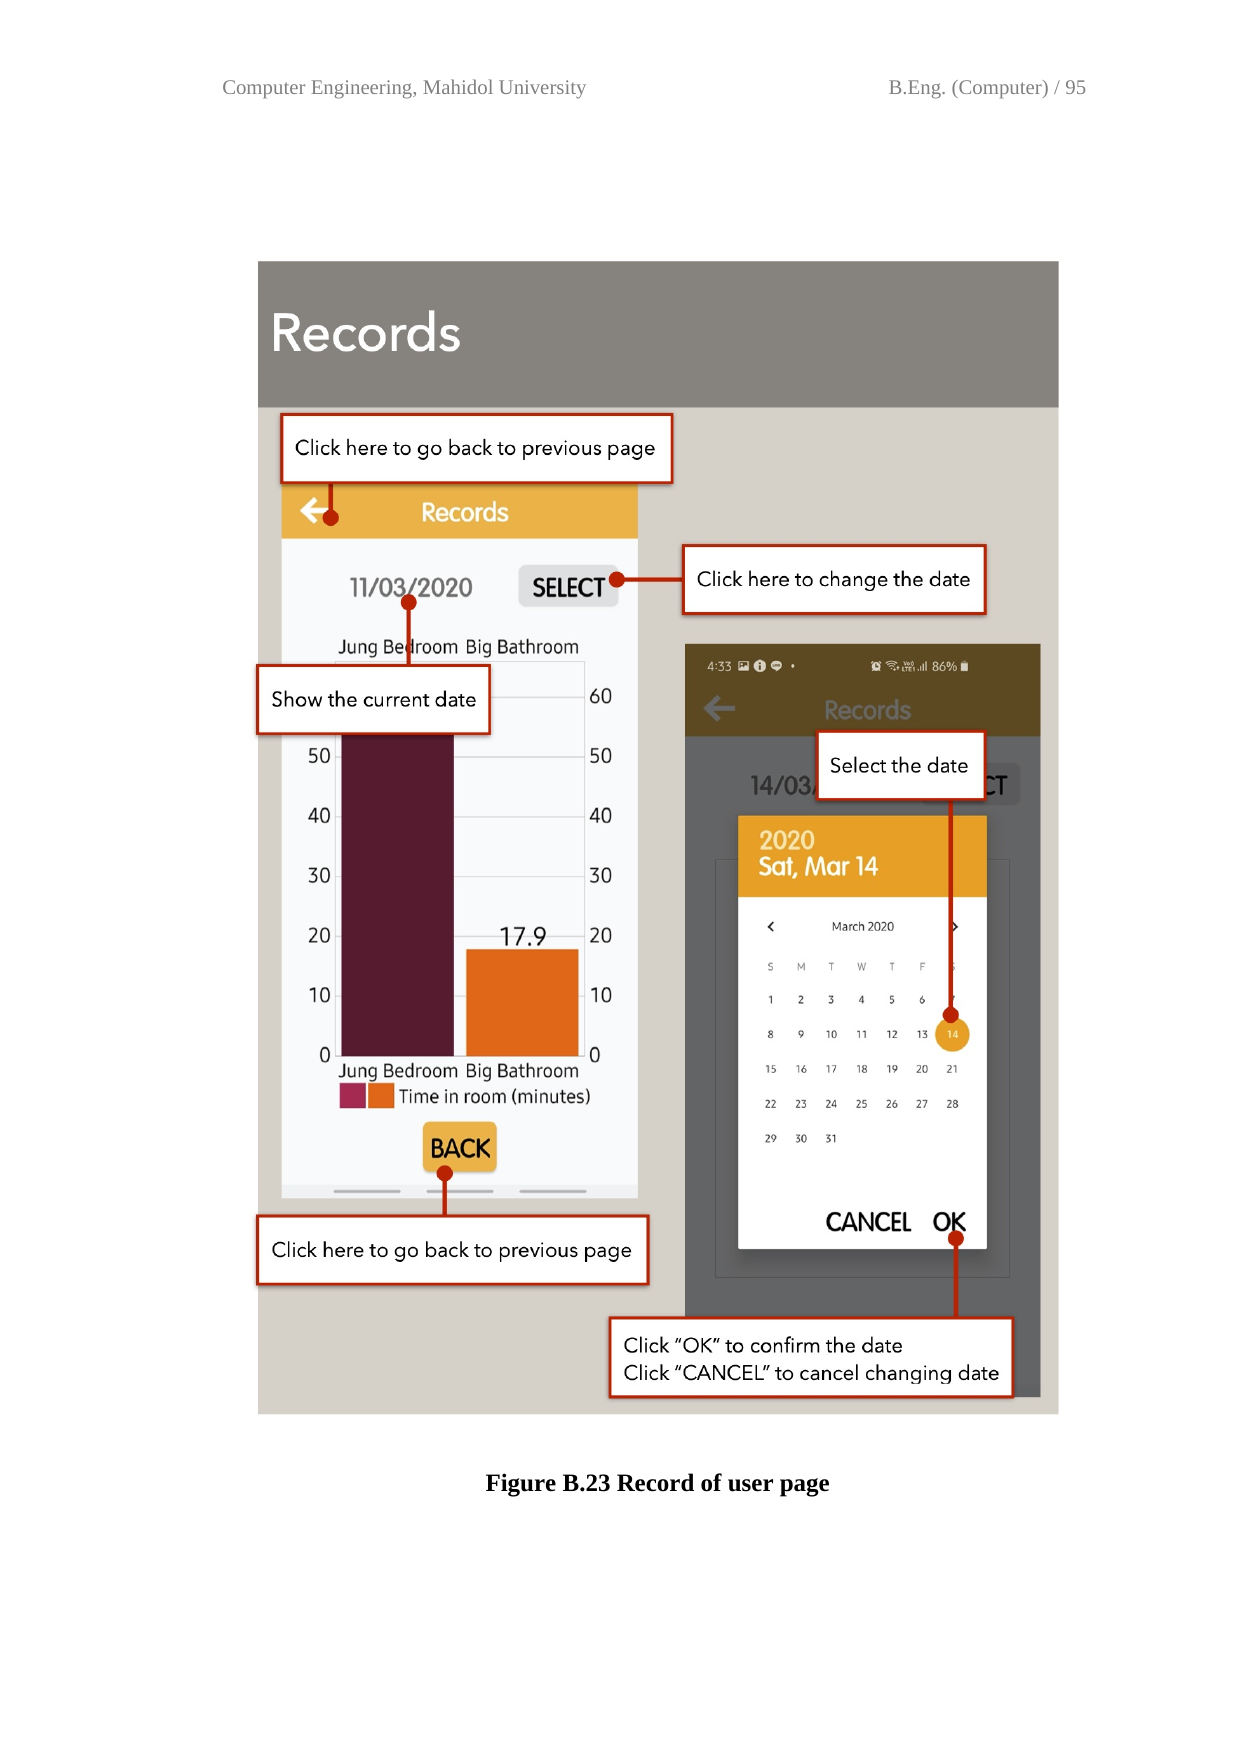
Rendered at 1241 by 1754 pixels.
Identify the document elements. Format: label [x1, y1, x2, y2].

picture [223, 221, 1092, 1454]
text [222, 222, 1093, 1496]
